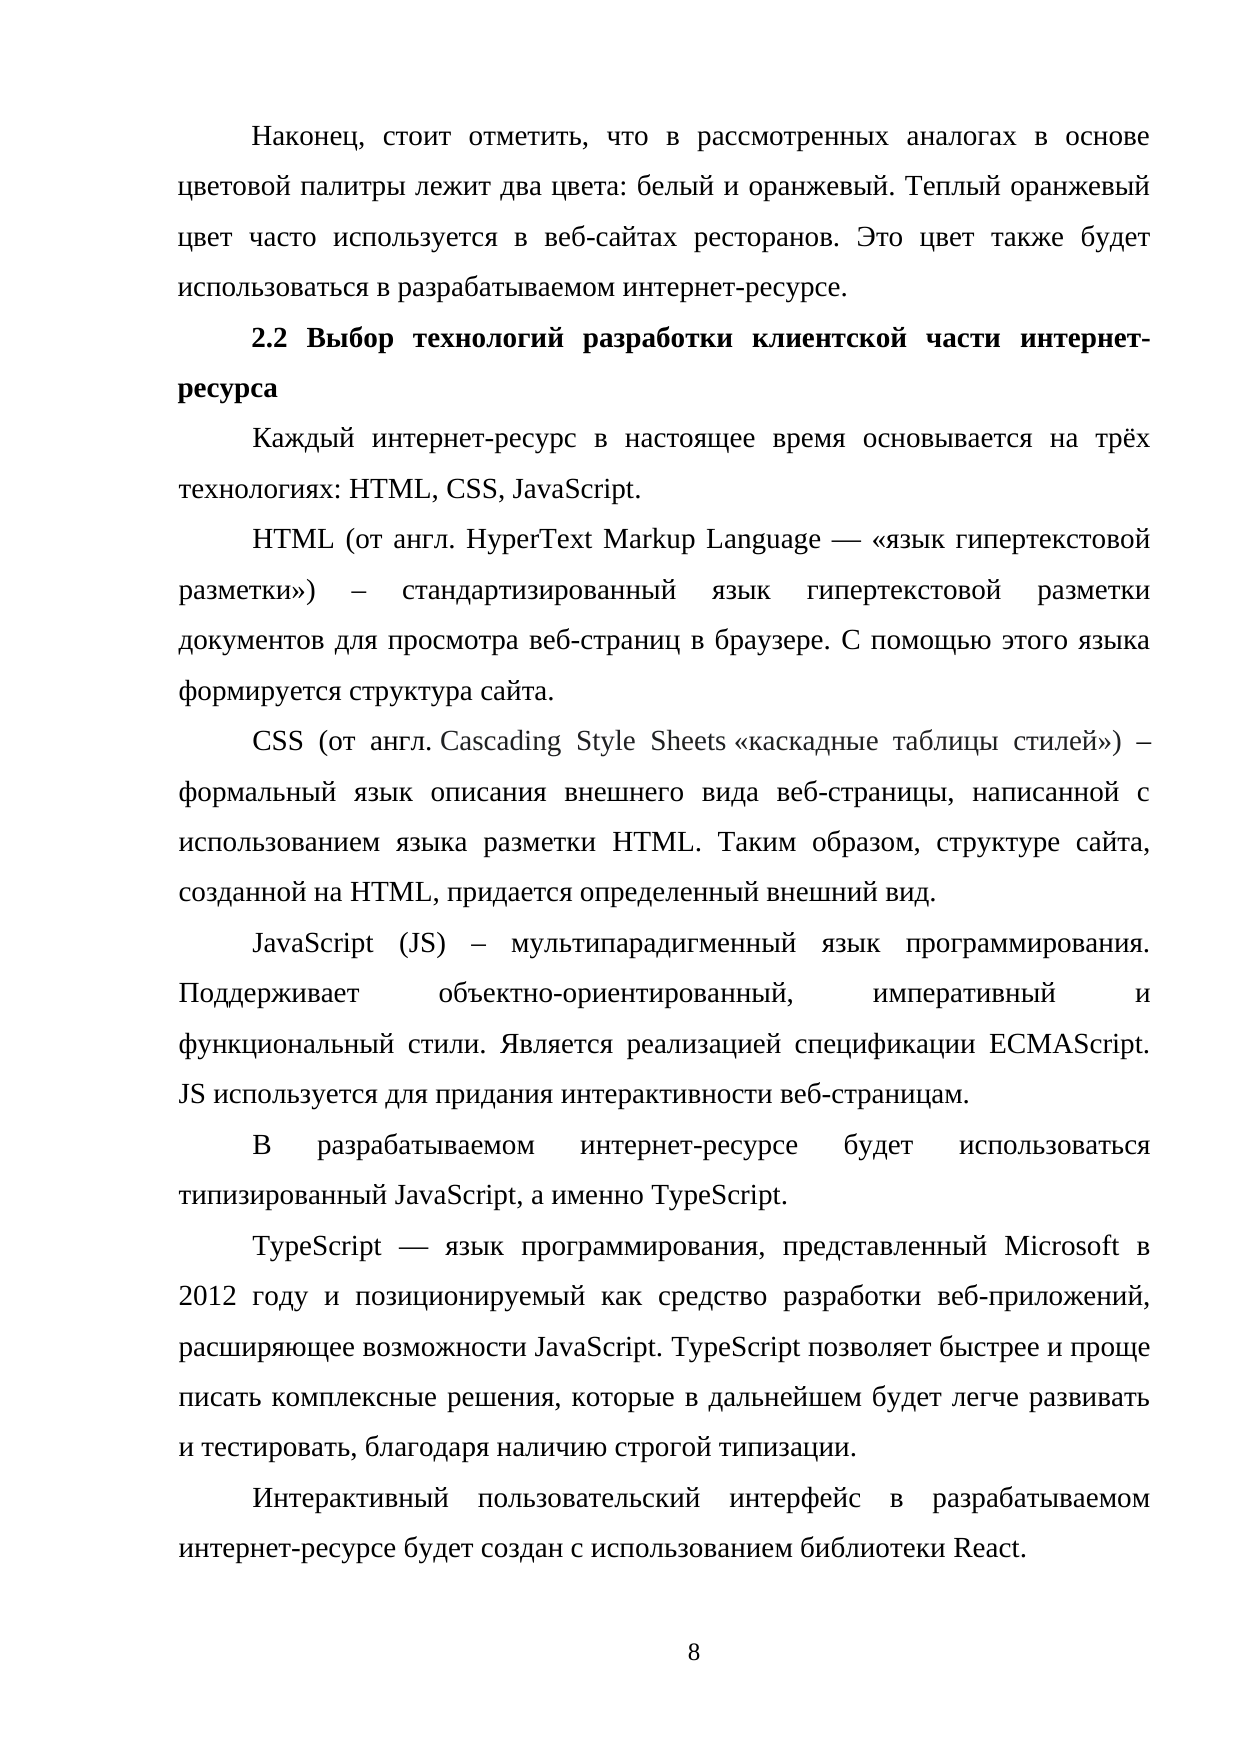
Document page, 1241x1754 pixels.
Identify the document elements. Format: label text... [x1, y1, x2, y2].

text HTML (от англ. HyperText Markup Language — «язык гипертекстовой разметки») – стандартизированный язык гипертекстовой разметки документов для просмотра веб-страниц в браузере. С помощью этого языка формируется структура сайта. [178, 522, 1151, 706]
text TypeScript — язык программирования, представленный Microsoft в 2012 году и позиционируемый как средство разработки веб-приложений, расширяющее возможности JavaScript. TypeScript позволяет быстрее и проще писать комплексные решения, которые в дальнейшем будет легче развивать и тестировать, благодаря наличию строгой типизации. [178, 1228, 1151, 1463]
subtitle 2.2 Выбор технологий разработки клиентской части интернет-ресурса [177, 320, 1152, 404]
text CSS (от англ. Cascading Style Sheets «каскадные таблицы стилей») – формальный язык описания внешнего вида веб-страницы, написанной с использованием языка разметки HTML. Таким образом, структуре сайта, созданной на HTML, придается определенный внешний вид. [178, 723, 1151, 908]
text Каждый интернет-ресурс в настоящее время основывается на трёх технологиях: HTML, CSS, JavaScript. [178, 421, 1151, 504]
text Интерактивный пользовательский интерфейс в разрабатываемом интернет-ресурсе будет создан с использованием библиотеки React. [178, 1480, 1151, 1564]
text Наконец, стоит отметить, что в рассмотренных аналогах в основе цветовой палитры лежит два цвета: белый и оранжевый. Теплый оранжевый цвет часто используется в веб-сайтах ресторанов. Это цвет также будет использоваться в разрабатываемом интернет-ресурсе. [177, 118, 1151, 303]
text В разрабатываемом интернет-ресурсе будет использоваться типизированный JavaScript, а именно TypeScript. [178, 1127, 1151, 1211]
text JavaScript (JS) – мультипарадигменный язык программирования. Поддерживает объектно-ориентированный, императивный и функциональный стили. Является реализацией спецификации ECMAScript. JS используется для придания интерактивности веб-страницам. [178, 925, 1151, 1110]
